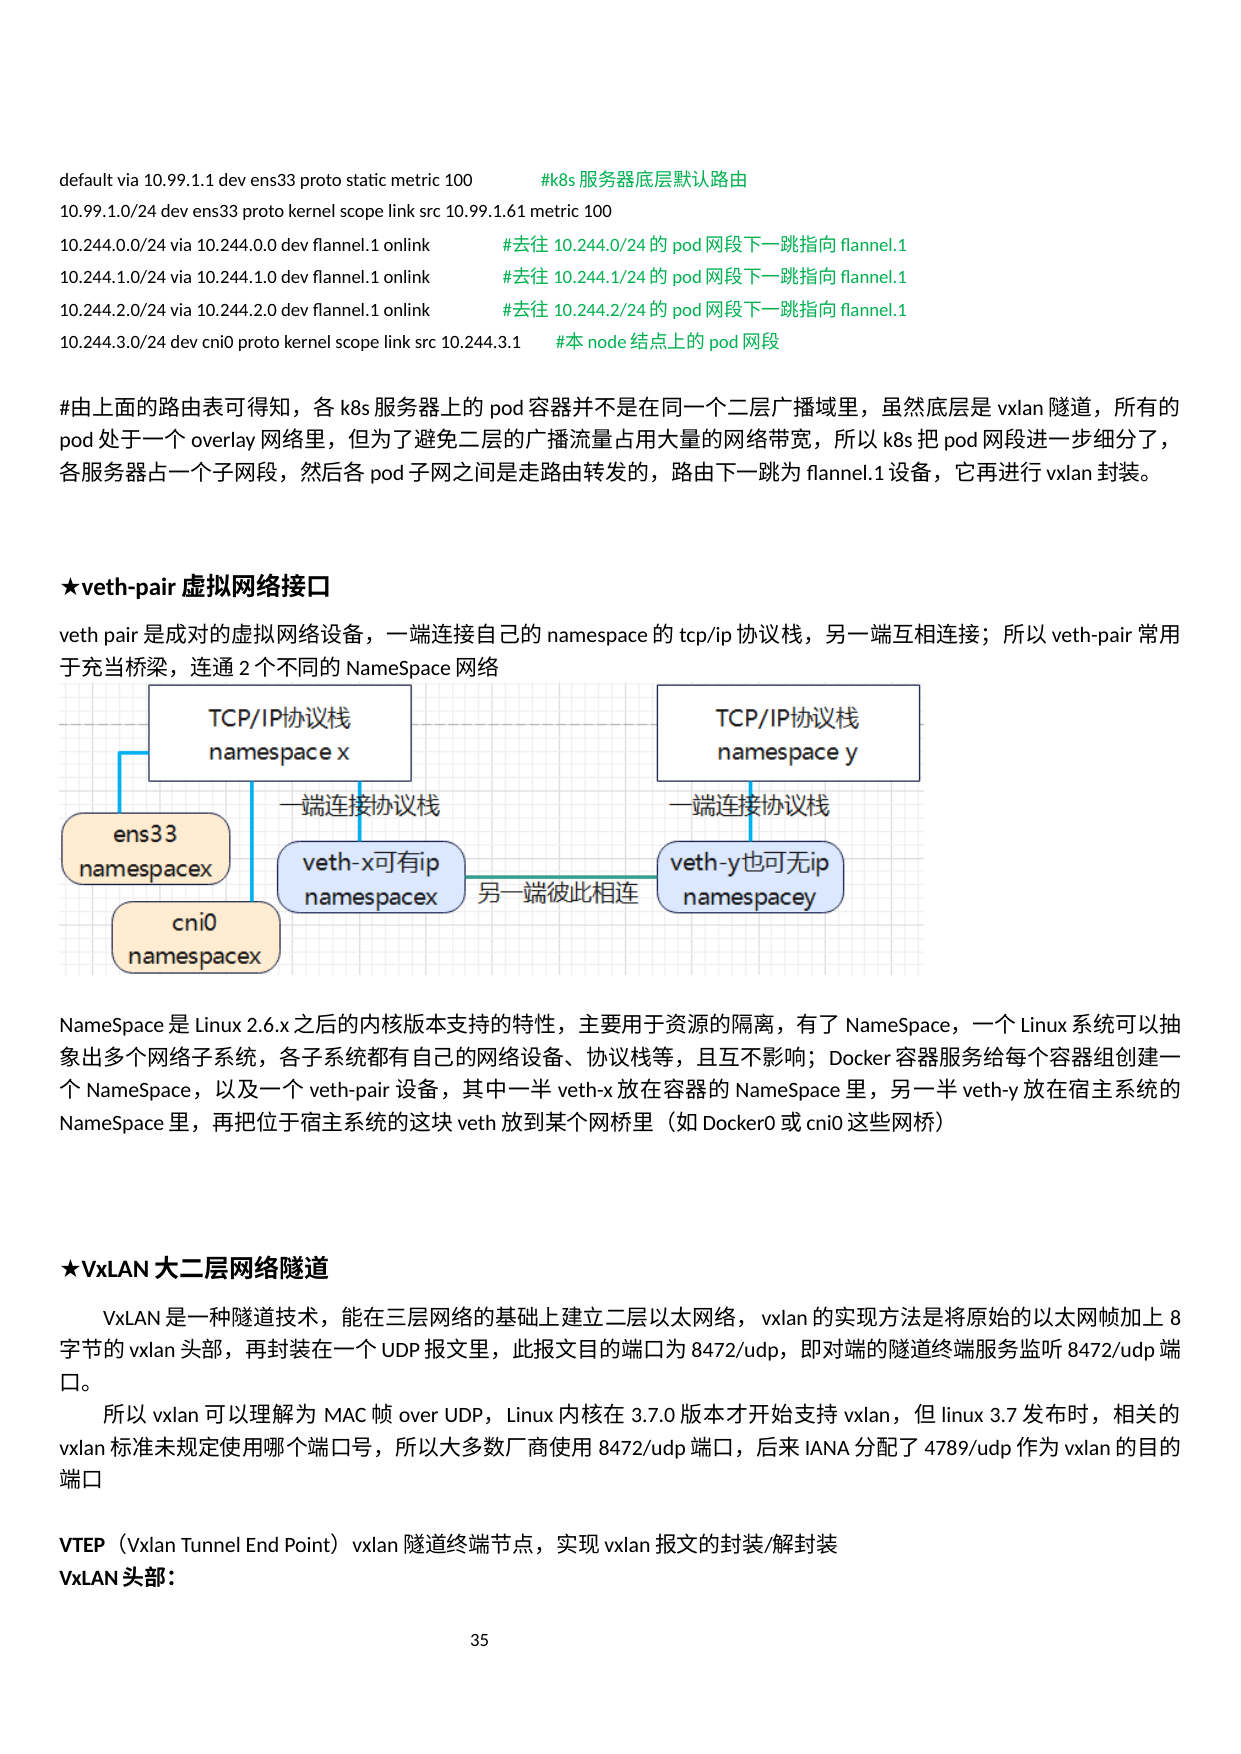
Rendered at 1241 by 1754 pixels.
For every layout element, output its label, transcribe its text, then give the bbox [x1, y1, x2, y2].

text 10.244.1.0/24 via 10.244.1.0 dev flannel.1 onlink #去往10.244.1/24的pod网段下一跳指向flannel.1 [59, 259, 1181, 292]
picture [59, 682, 924, 975]
text VxLAN头部： [59, 1559, 1181, 1592]
text 10.244.2.0/24 via 10.244.2.0 dev flannel.1 onlink #去往10.244.2/24的pod网段下一跳指向flannel.1 [59, 292, 1181, 324]
text VTEP（Vxlan Tunnel End Point）vxlan隧道终端节点，实现vxlan报文的封装/解封装 [59, 1527, 1181, 1559]
text 10.99.1.0/24 dev ens33 proto kernel scope link src 10.99.1.61 metric 100 [59, 194, 1181, 227]
text ★VxLAN大二层网络隧道 [59, 1234, 1181, 1299]
text default via 10.99.1.1 dev ens33 proto static metric 100 #k8s服务器底层默认路由 [59, 162, 1181, 194]
text ★veth-pair虚拟网络接口 [59, 552, 1181, 617]
text 所以vxlan可以理解为 MAC帧over UDP，Linux内核在3.7.0版本才开始支持vxlan，但linux 3.7发布时，相关的vxlan标准未规定使用哪个端口号，所以大多数厂商使用8472/udp端口，后来IANA分配了4789/udp作为vxlan的目的端口 [59, 1397, 1181, 1494]
text 10.244.0.0/24 via 10.244.0.0 dev flannel.1 onlink #去往10.244.0/24的pod网段下一跳指向flannel.1 [59, 227, 1181, 259]
text veth pair是成对的虚拟网络设备，一端连接自己的namespace的tcp/ip协议栈，另一端互相连接；所以veth-pair常用于充当桥梁，连通2个不同的NameSpace网络 [59, 617, 1181, 682]
text 10.244.3.0/24 dev cni0 proto kernel scope link src 10.244.3.1 #本node结点上的pod网段 [59, 324, 1181, 357]
text VxLAN是一种隧道技术，能在三层网络的基础上建立二层以太网络，vxlan的实现方法是将原始的以太网帧加上8字节的vxlan头部，再封装在一个UDP报文里，此报文目的端口为8472/udp，即对端的隧道终端服务监听8472/udp端口。 [59, 1299, 1181, 1397]
text #由上面的路由表可得知，各k8s服务器上的pod容器并不是在同一个二层广播域里，虽然底层是vxlan隧道，所有的pod处于一个overlay网络里，但为了避免二层的广播流量占用大量的网络带宽，所以k8s把pod网段进一步细分了，各服务器占一个子网段，然后各pod子网之间是走路由转发的，路由下一跳为flannel.1设备，它再进行vxlan封装。 [59, 389, 1181, 487]
text NameSpace是Linux 2.6.x之后的内核版本支持的特性，主要用于资源的隔离，有了NameSpace，一个Linux系统可以抽象出多个网络子系统，各子系统都有自己的网络设备、协议栈等，且互不影响；Docker容器服务给每个容器组创建一个NameSpace，以及一个veth-pair设备，其中一半veth-x放在容器的NameSpace里，另一半veth-y放在宿主系统的NameSpace里，再把位于宿主系统的这块veth放到某个网桥里（如Docker0或cni0这些网桥） [59, 1007, 1181, 1137]
